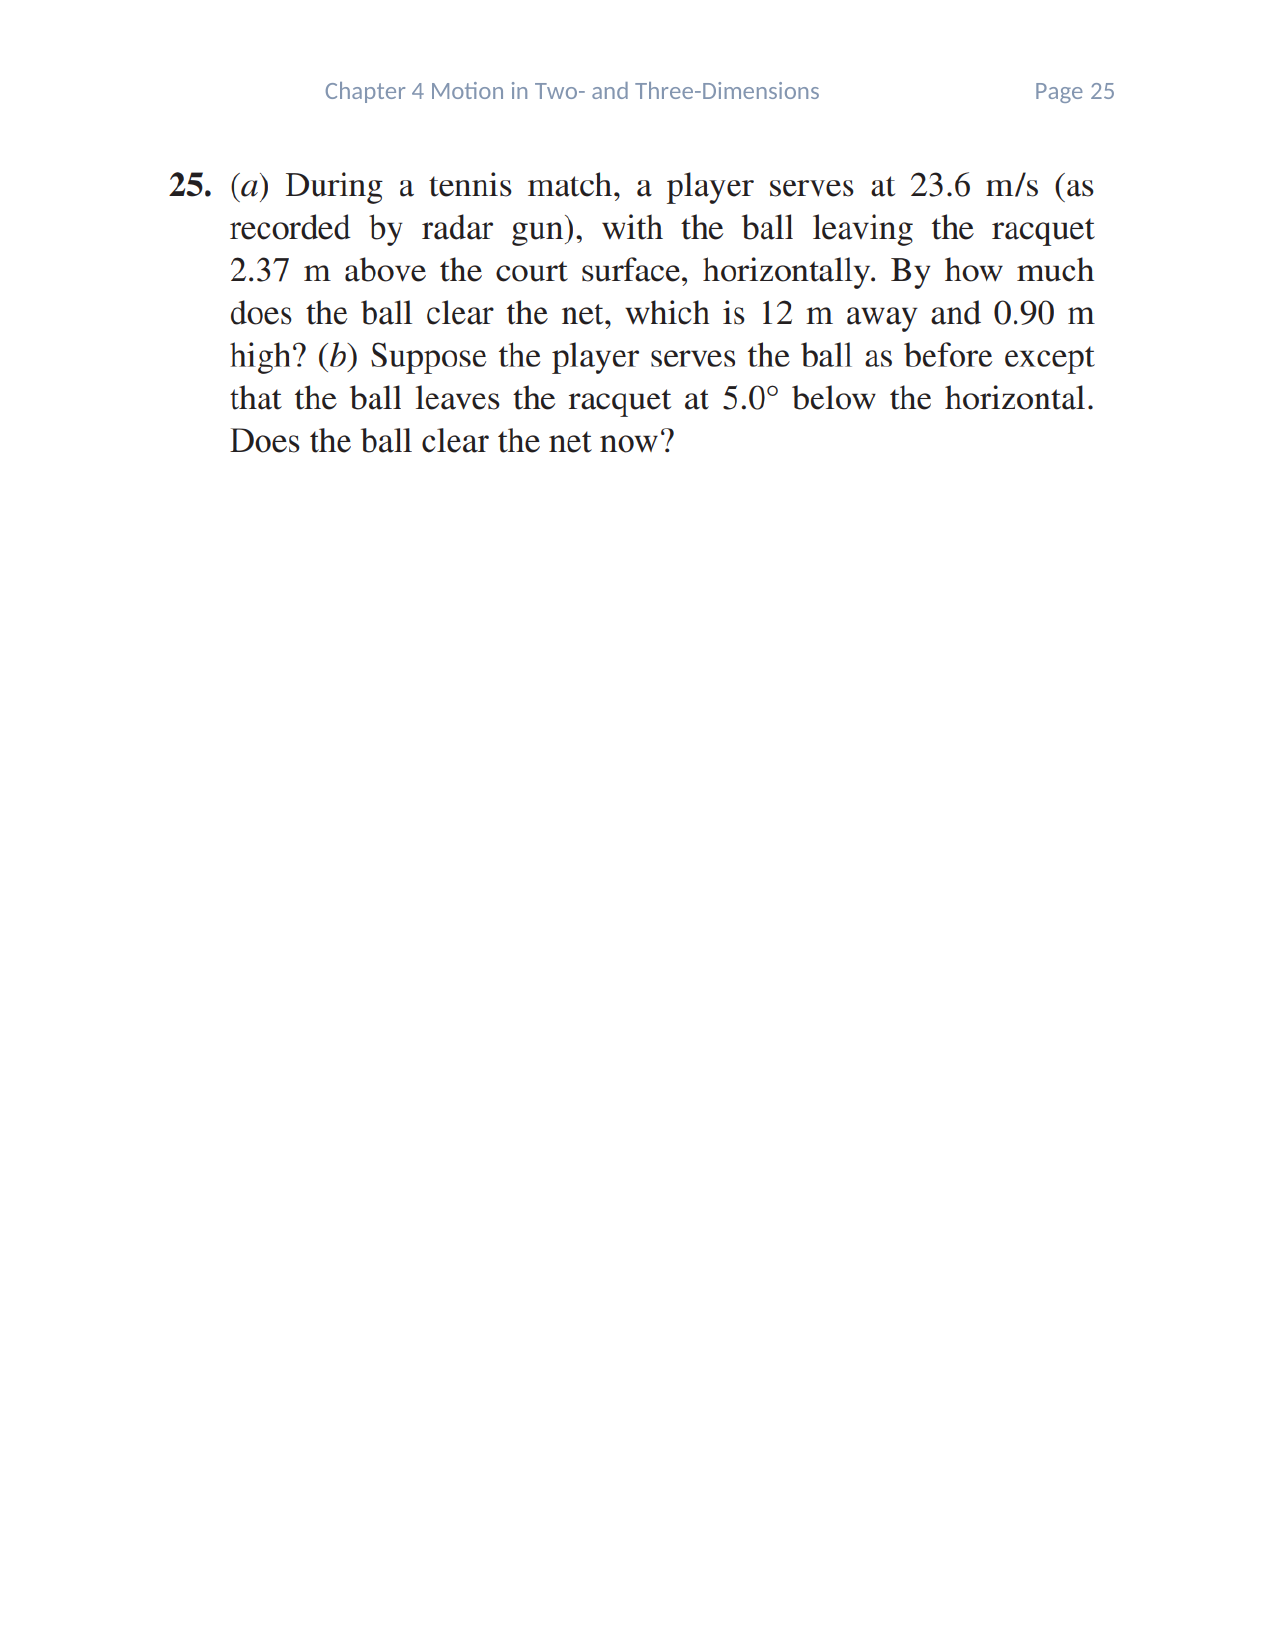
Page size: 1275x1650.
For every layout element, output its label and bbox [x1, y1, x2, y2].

picture [150, 150, 1125, 460]
